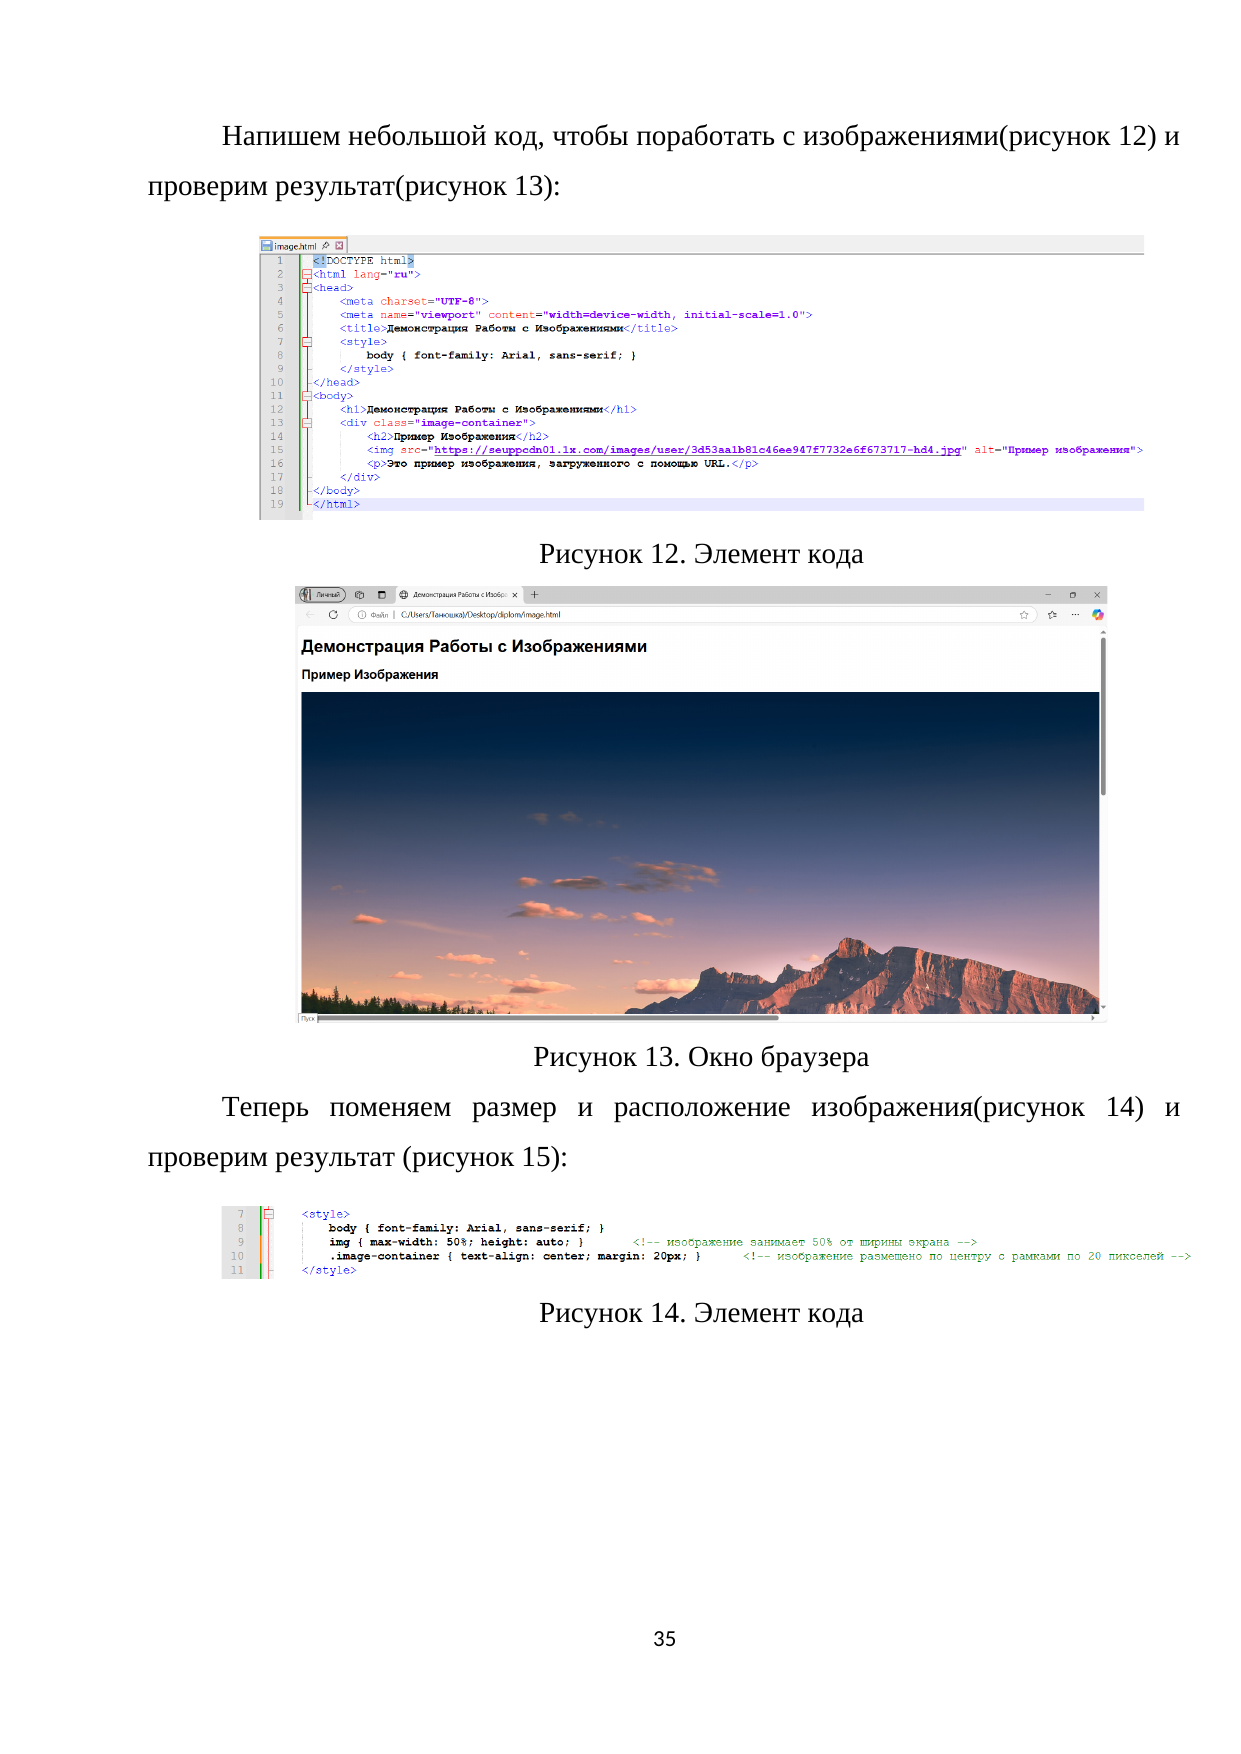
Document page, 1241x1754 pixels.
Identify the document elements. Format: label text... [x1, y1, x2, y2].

text Напишем небольшой код, чтобы поработать с изображениями(рисунок 12) и проверим результат(рисунок 13): [148, 118, 1181, 202]
text Рисунок 14. Элемент кода [148, 1295, 1181, 1328]
text Рисунок 13. Окно браузера [148, 1039, 1181, 1072]
text Рисунок 12. Элемент кода [148, 536, 1181, 570]
picture [258, 235, 1145, 520]
picture [295, 586, 1108, 1023]
text Теперь поменяем размер и расположение изображения(рисунок 14) и проверим результат (рисунок 15): [148, 1089, 1181, 1173]
picture [221, 1206, 1197, 1279]
